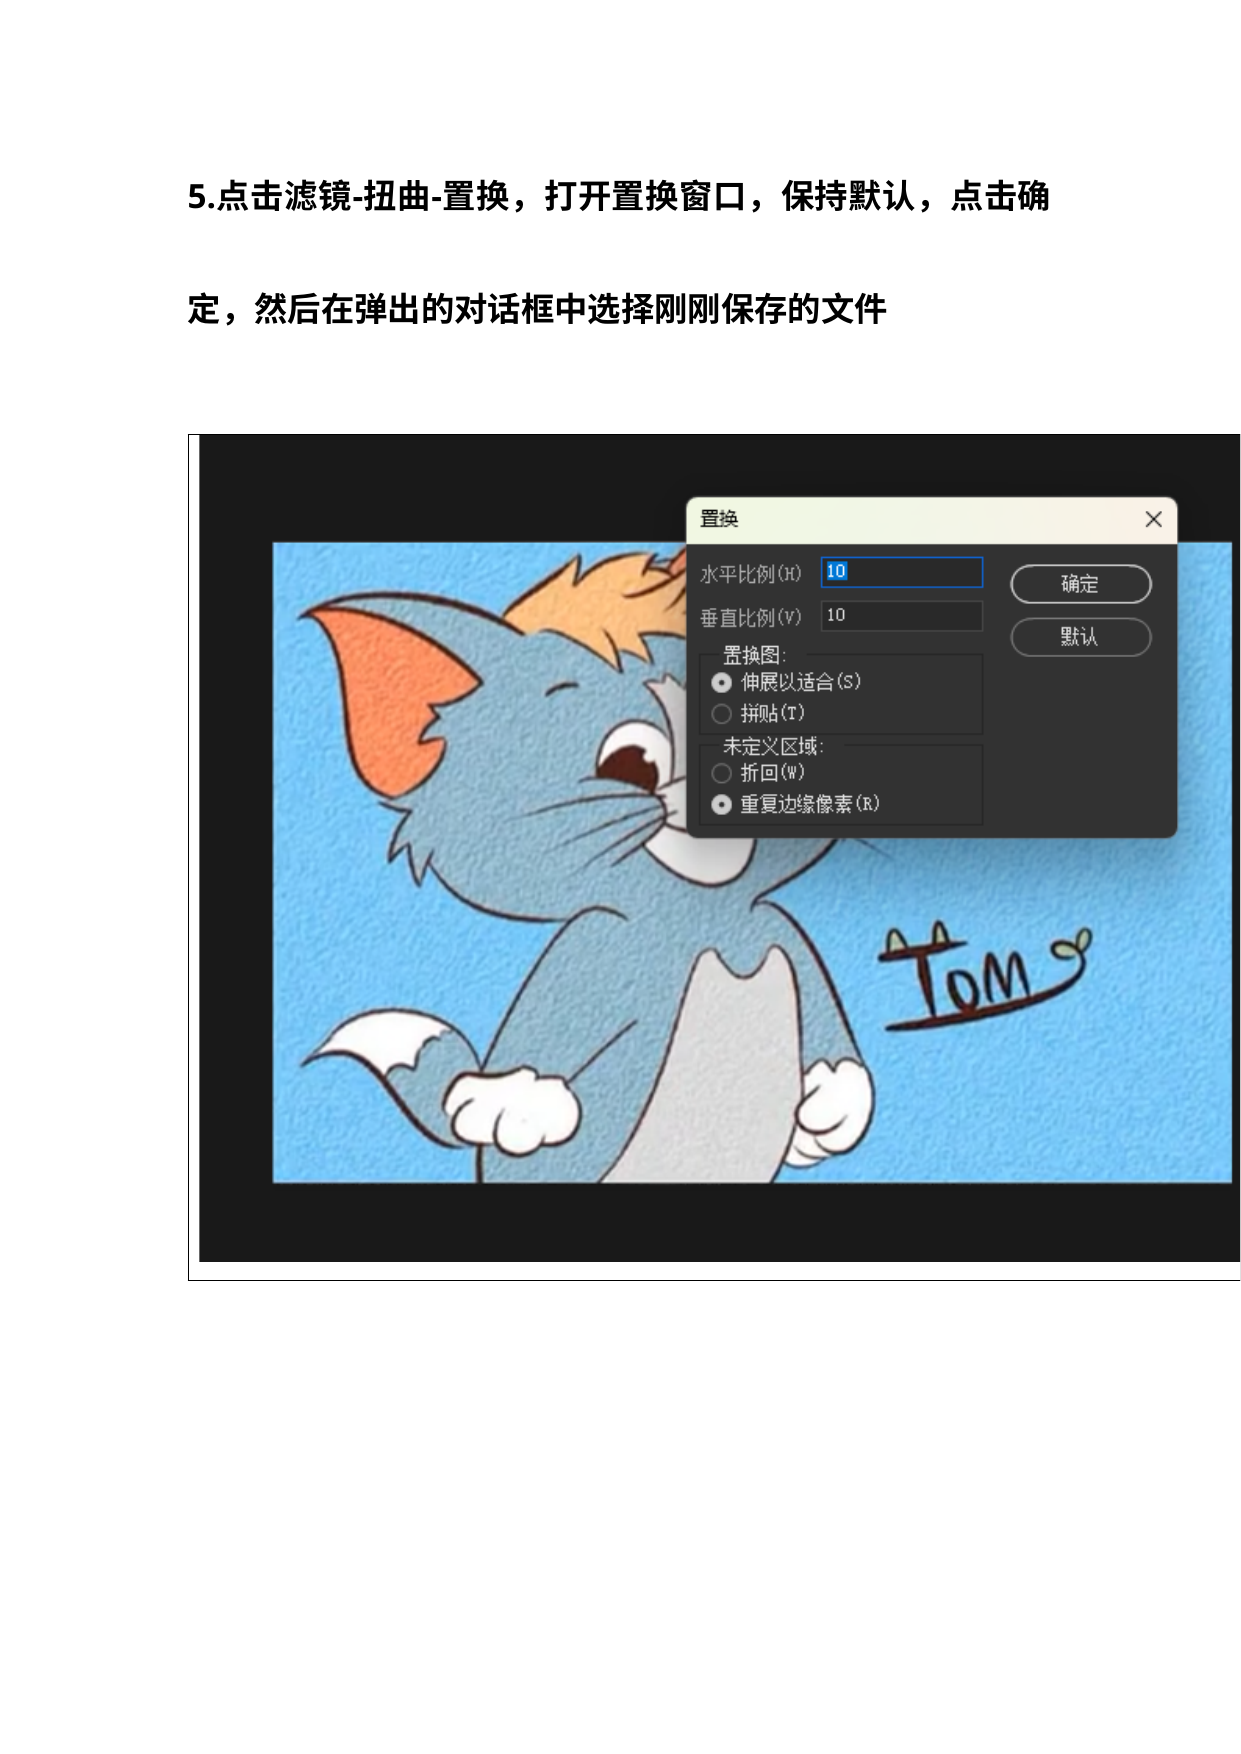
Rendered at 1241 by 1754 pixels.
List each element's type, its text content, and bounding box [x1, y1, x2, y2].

picture [199, 435, 1241, 1262]
subtitle 5.点击滤镜-扭曲-置换，打开置换窗口，保持默认，点击确定，然后在弹出的对话框中选择刚刚保存的文件 [187, 162, 1053, 339]
table_header [189, 435, 1240, 1280]
